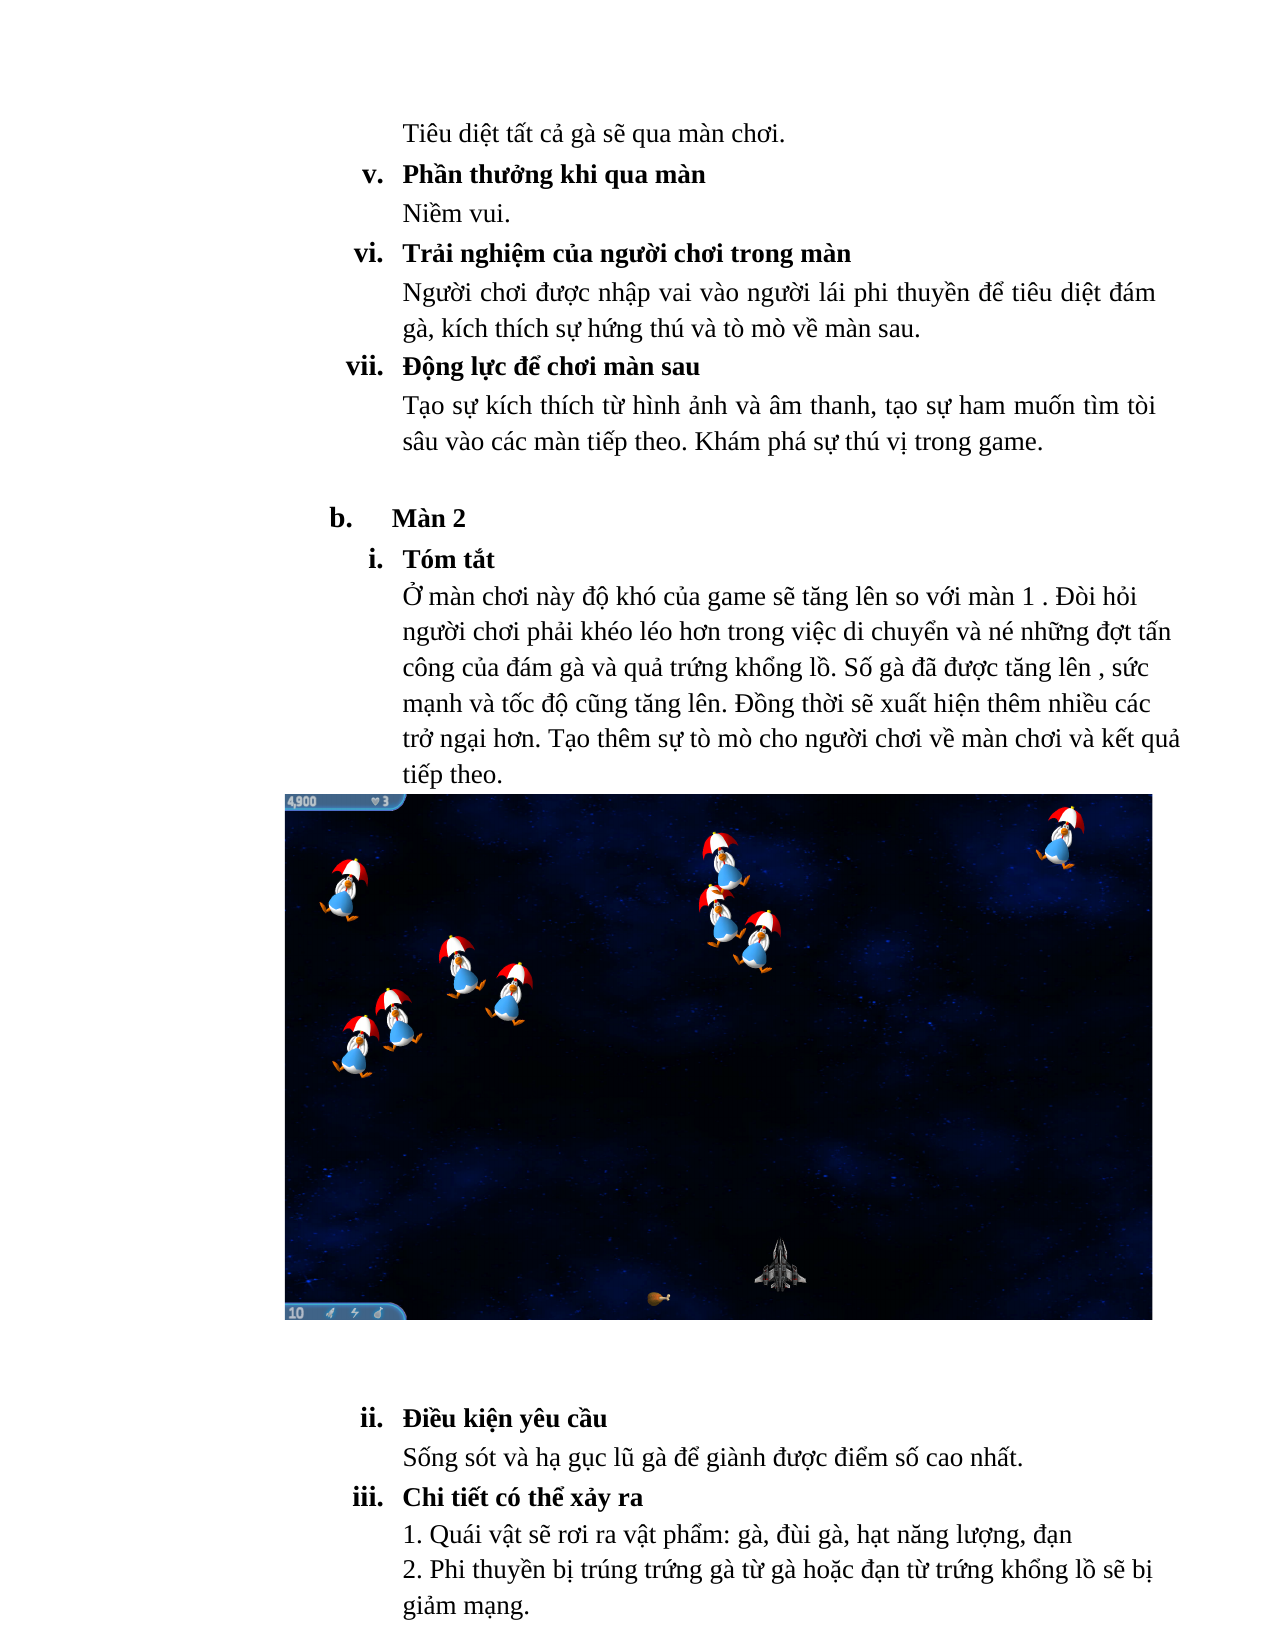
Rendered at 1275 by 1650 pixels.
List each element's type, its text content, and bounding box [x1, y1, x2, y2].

subtitle Điều kiện yêu cầu [360, 1400, 1183, 1434]
text Sống sót và hạ gục lũ gà để giành được điểm số cao nhất. [402, 1441, 1183, 1472]
text 1. Quái vật sẽ rơi ra vật phẩm: gà, đùi gà, hạt năng lượng, đạn [402, 1518, 1176, 1549]
text Người chơi được nhập vai vào người lái phi thuyền để tiêu diệt đám gà, kích thích sự hứng thú và tò mò về màn sau. [402, 276, 1157, 343]
text Niềm vui. [402, 197, 1183, 228]
subtitle Phần thưởng khi qua màn [362, 156, 1183, 189]
subtitle Động lực để chơi màn sau [346, 348, 1183, 382]
text Ở màn chơi này độ khó của game sẽ tăng lên so với màn 1 . Đòi hỏi người chơi phải khéo léo hơn trong việc di chuyển và né những đợt tấn công của đám gà và quả trứng khổng lồ. Số gà đã được tăng lên , sức mạnh và tốc độ cũng tăng lên. Đồng thời sẽ xuất hiện thêm nhiều các trở ngại hơn. Tạo thêm sự tò mò cho người chơi về màn chơi và kết quả tiếp theo. [402, 580, 1183, 789]
text Tạo sự kích thích từ hình ảnh và âm thanh, tạo sự ham muốn tìm tòi sâu vào các màn tiếp theo. Khám phá sự thú vị trong game. [402, 389, 1158, 456]
text Tiêu diệt tất cả gà sẽ qua màn chơi. [402, 117, 1183, 148]
subtitle Màn 2 [327, 500, 1183, 533]
picture [284, 794, 1153, 1320]
list Tóm tắt [368, 541, 1183, 575]
subtitle Chi tiết có thể xảy ra [352, 1479, 1183, 1513]
text 2. Phi thuyền bị trúng trứng gà từ gà hoặc đạn từ trứng khổng lồ sẽ bị giảm mạng. [402, 1554, 1176, 1621]
subtitle Trải nghiệm của người chơi trong màn [353, 236, 1183, 269]
